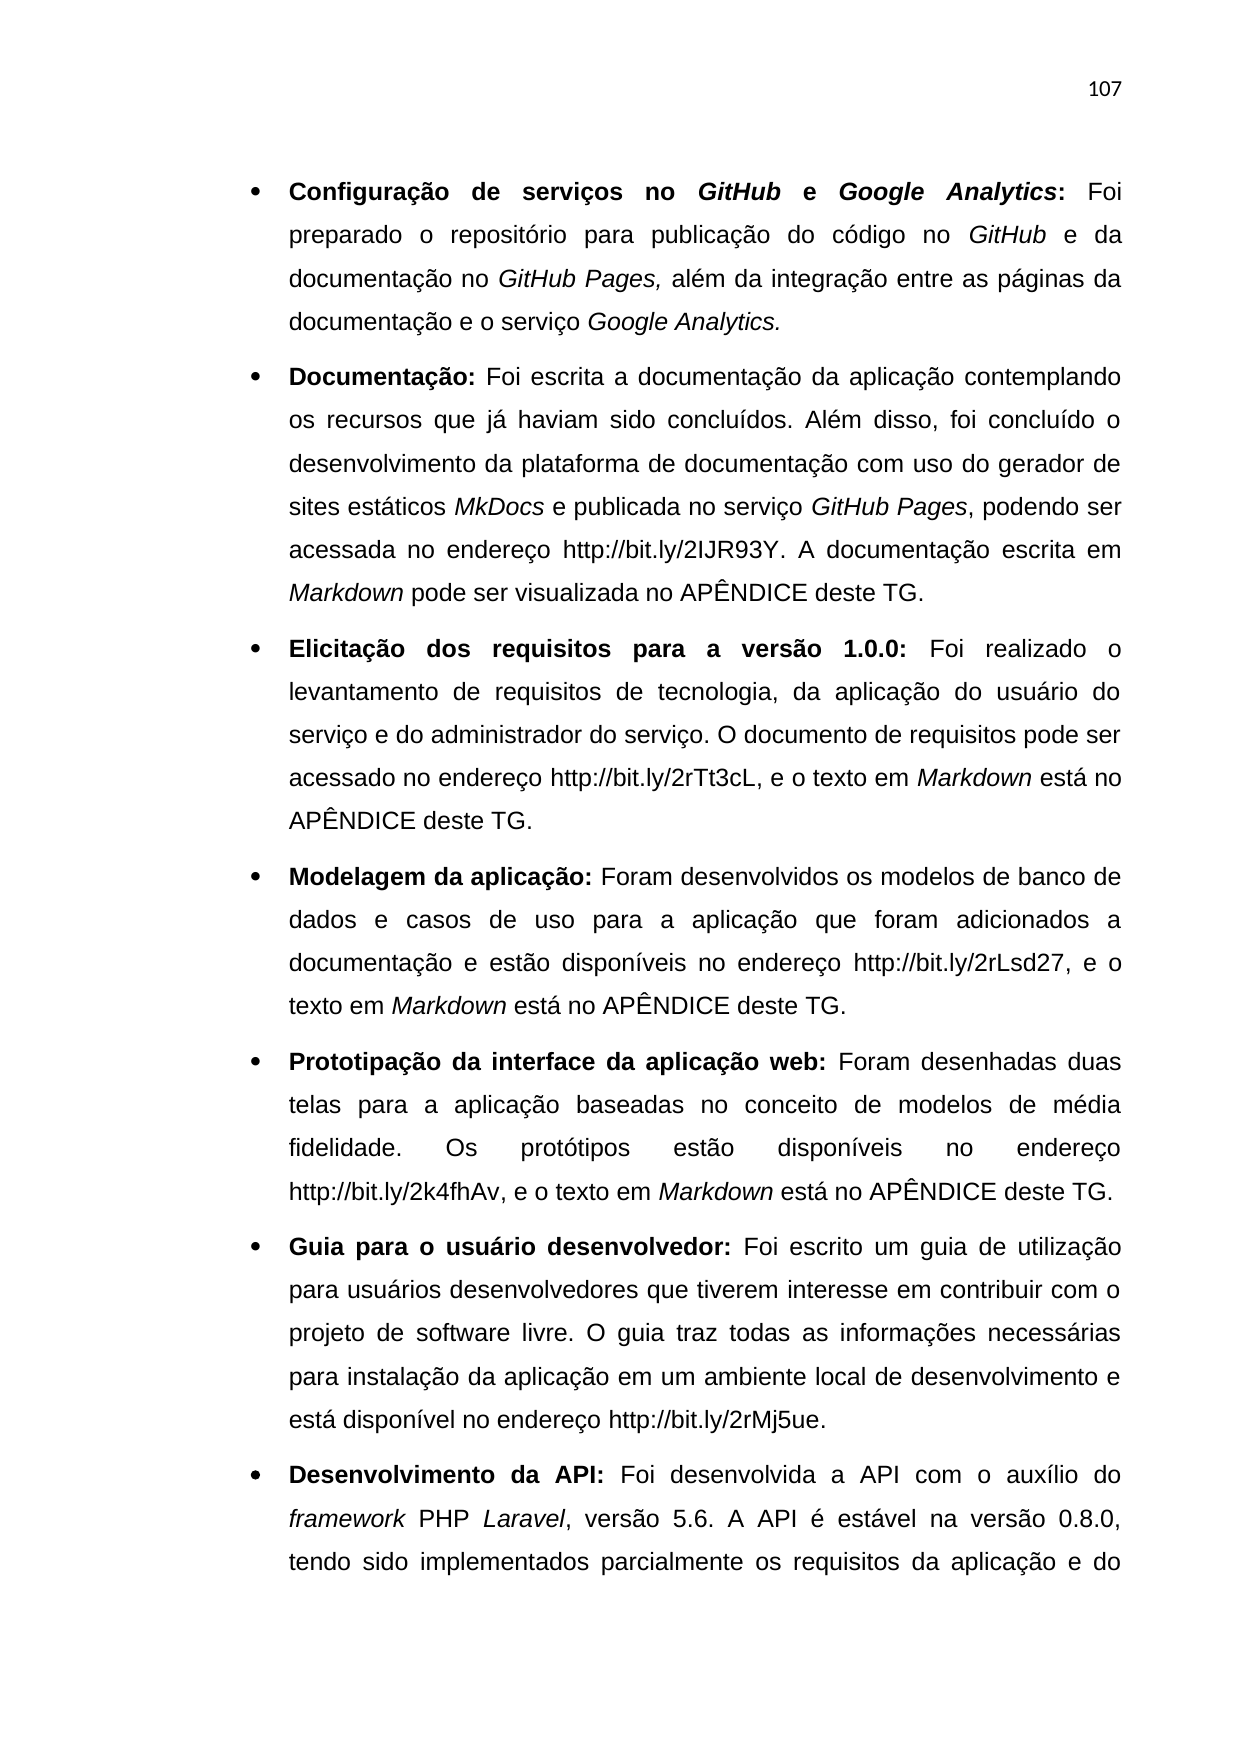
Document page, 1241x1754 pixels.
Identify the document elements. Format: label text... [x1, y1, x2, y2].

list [251, 1460, 1122, 1575]
list Documentação: Foi escrita a documentação da aplicação contemplando os recursos que já haviam sido concluídos. Além disso, foi concluído o desenvolvimento da plataforma de documentação com uso do gerador de sites estáticos MkDocs e publicada no serviço GitHub Pages, podendo ser acessada no endereço http://bit.ly/2IJR93Y. A documentação escrita em Markdown pode ser visualizada no APÊNDICE deste TG. [251, 362, 1122, 607]
list Modelagem da aplicação: Foram desenvolvidos os modelos de banco de dados e casos de uso para a aplicação que foram adicionados a documentação e estão disponíveis no endereço http://bit.ly/2rLsd27, e o texto em Markdown está no APÊNDICE deste TG. [251, 862, 1122, 1020]
list Configuração de serviços no GitHub e Google Analytics: Foi preparado o repositório para publicação do código no GitHub e da documentação no GitHub Pages, além da integração entre as páginas da documentação e o serviço Google Analytics. [251, 177, 1122, 335]
list Elicitação dos requisitos para a versão 1.0.0: Foi realizado o levantamento de requisitos de tecnologia, da aplicação do usuário do serviço e do administrador do serviço. O documento de requisitos pode ser acessado no endereço http://bit.ly/2rTt3cL, e o texto em Markdown está no APÊNDICE deste TG. [251, 634, 1122, 835]
list Prototipação da interface da aplicação web: Foram desenhadas duas telas para a aplicação baseadas no conceito de modelos de média fidelidade. Os protótipos estão disponíveis no endereço http://bit.ly/2k4fhAv, e o texto em Markdown está no APÊNDICE deste TG. [251, 1047, 1122, 1205]
list Guia para o usuário desenvolvedor: Foi escrito um guia de utilização para usuários desenvolvedores que tiverem interesse em contribuir com o projeto de software livre. O guia traz todas as informações necessárias para instalação da aplicação em um ambiente local de desenvolvimento e está disponível no endereço http://bit.ly/2rMj5ue. [251, 1232, 1122, 1433]
